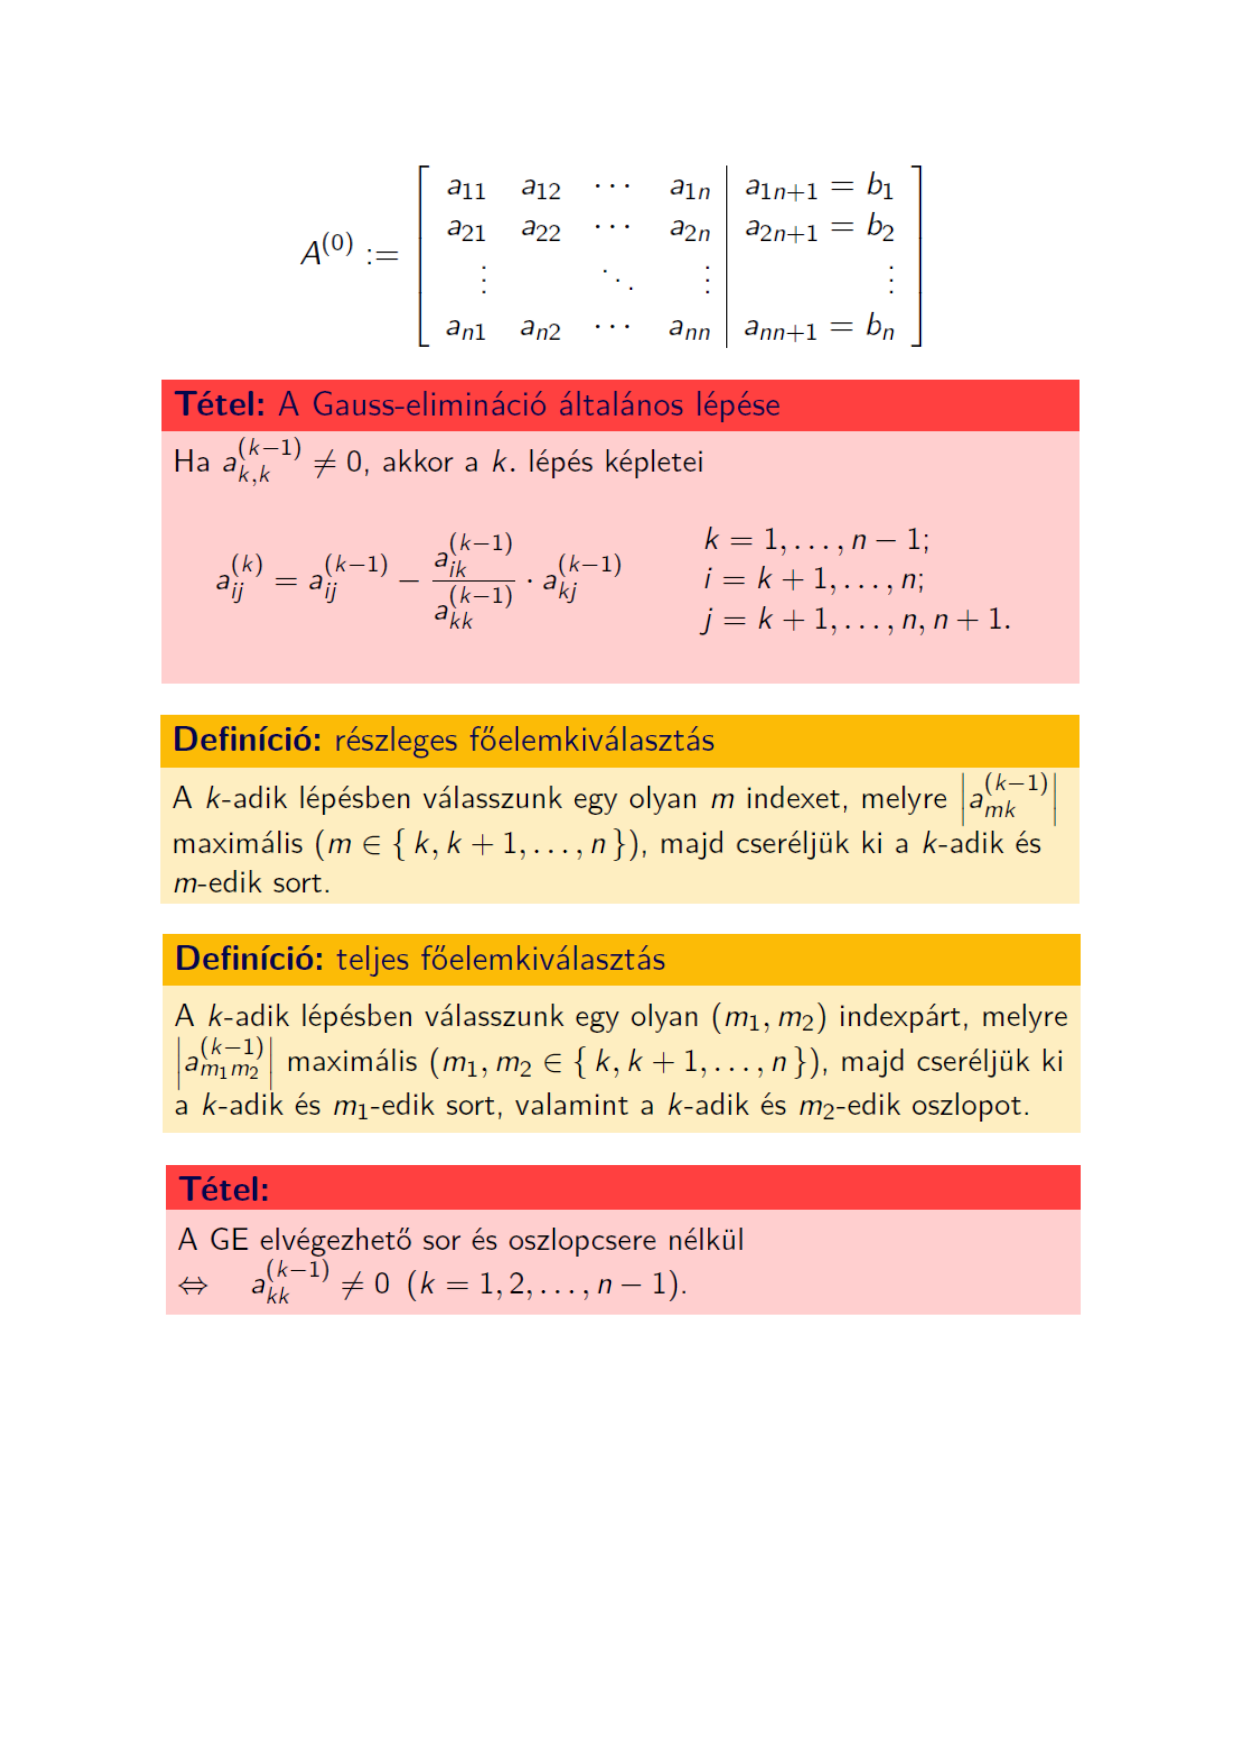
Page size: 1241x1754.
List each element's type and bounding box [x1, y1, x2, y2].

picture [147, 1145, 1093, 1327]
picture [147, 147, 1093, 362]
picture [147, 364, 1093, 696]
picture [147, 916, 1093, 1143]
picture [147, 698, 1093, 915]
